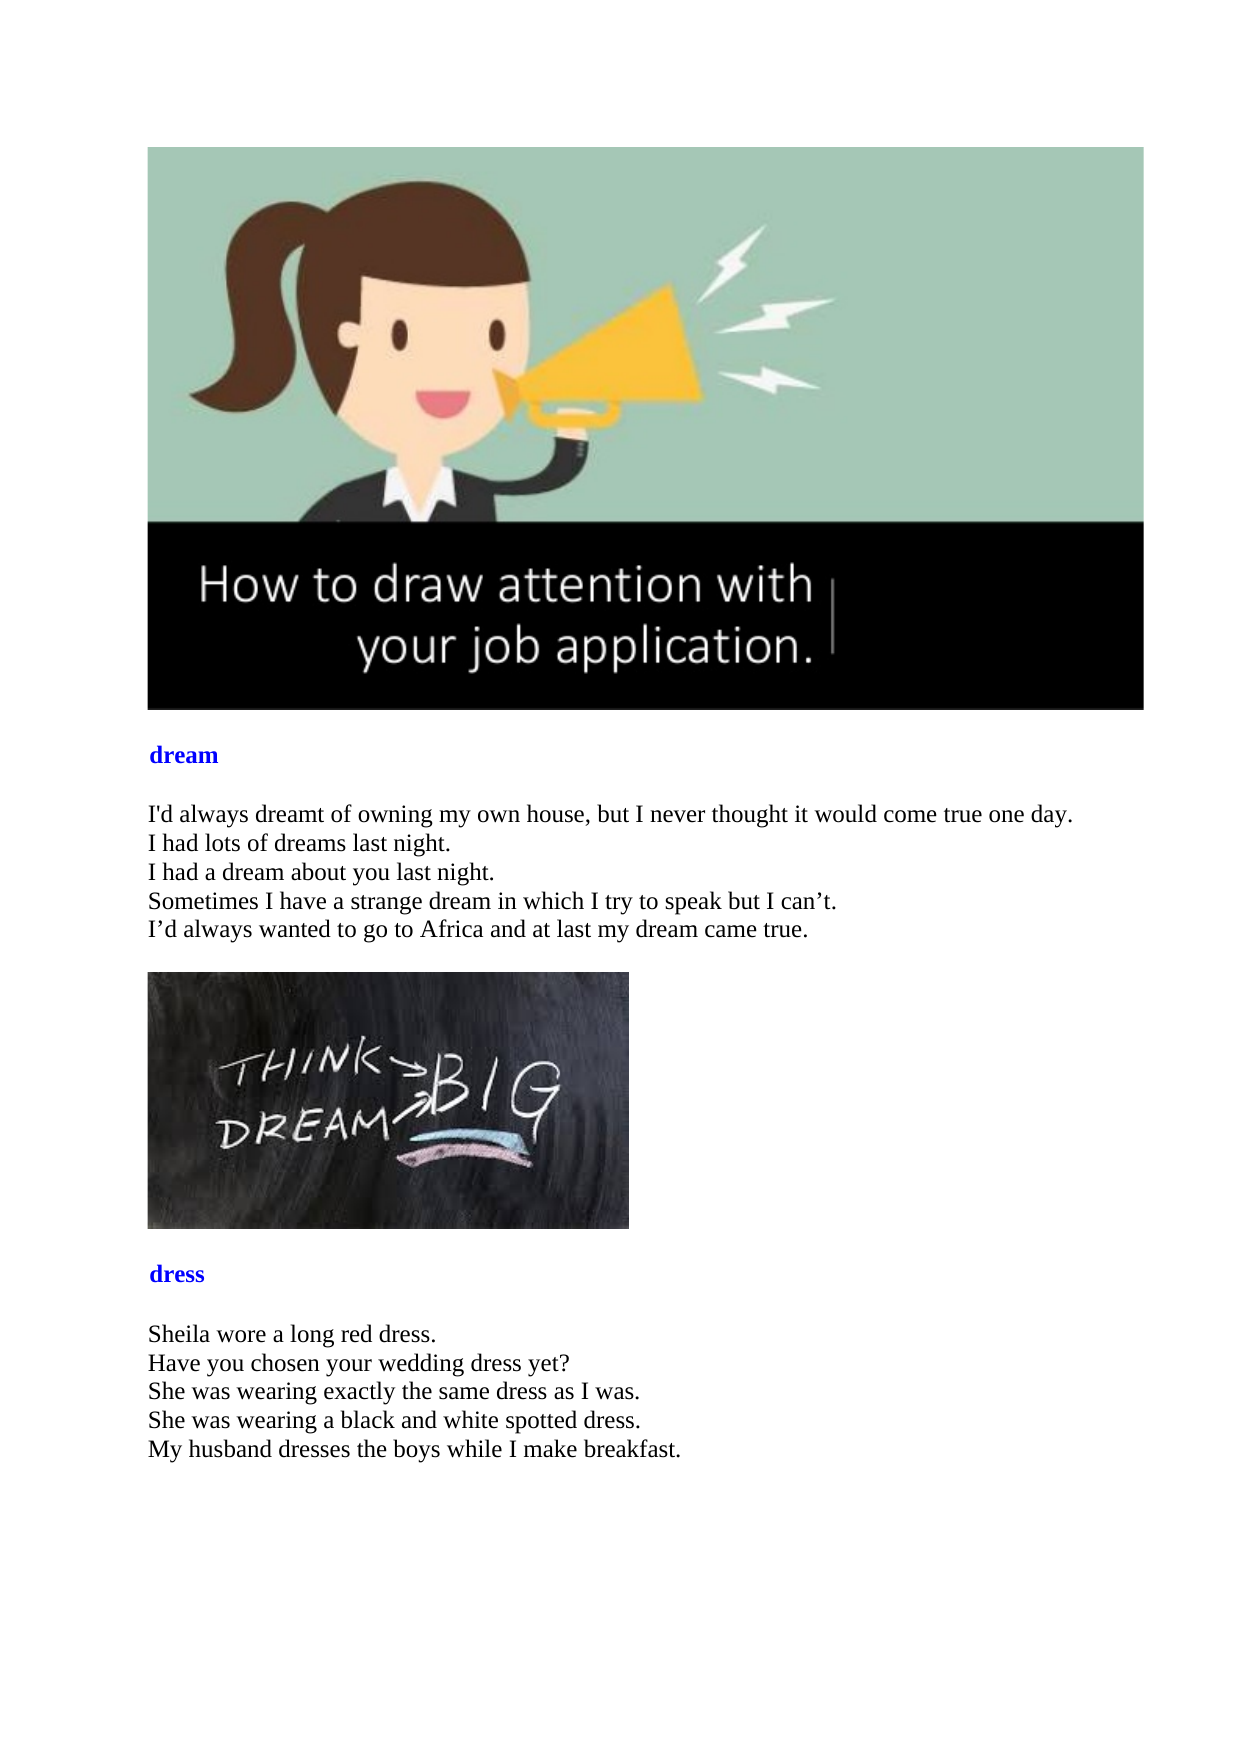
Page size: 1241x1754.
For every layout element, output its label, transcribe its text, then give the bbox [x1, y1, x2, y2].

table_header dress [148, 1258, 494, 1290]
picture [147, 147, 1144, 710]
table_header dream [148, 739, 494, 770]
text Sheila wore a long red dress. Have you chosen your wedding dress yet? She was wearing exactly the same dress as I was. She was wearing a black and white spotted dress. My husband dresses the boys while I make breakfast. [148, 1319, 1093, 1463]
text I'd always dreamt of owning my own house, but I never thought it would come true one day. I had lots of dreams last night. I had a dream about you last night. Sometimes I have a strange dream in which I try to speak but I can’t. I’d always wanted to go to Africa and at last my dream came true. [148, 799, 1093, 943]
picture [147, 972, 629, 1229]
